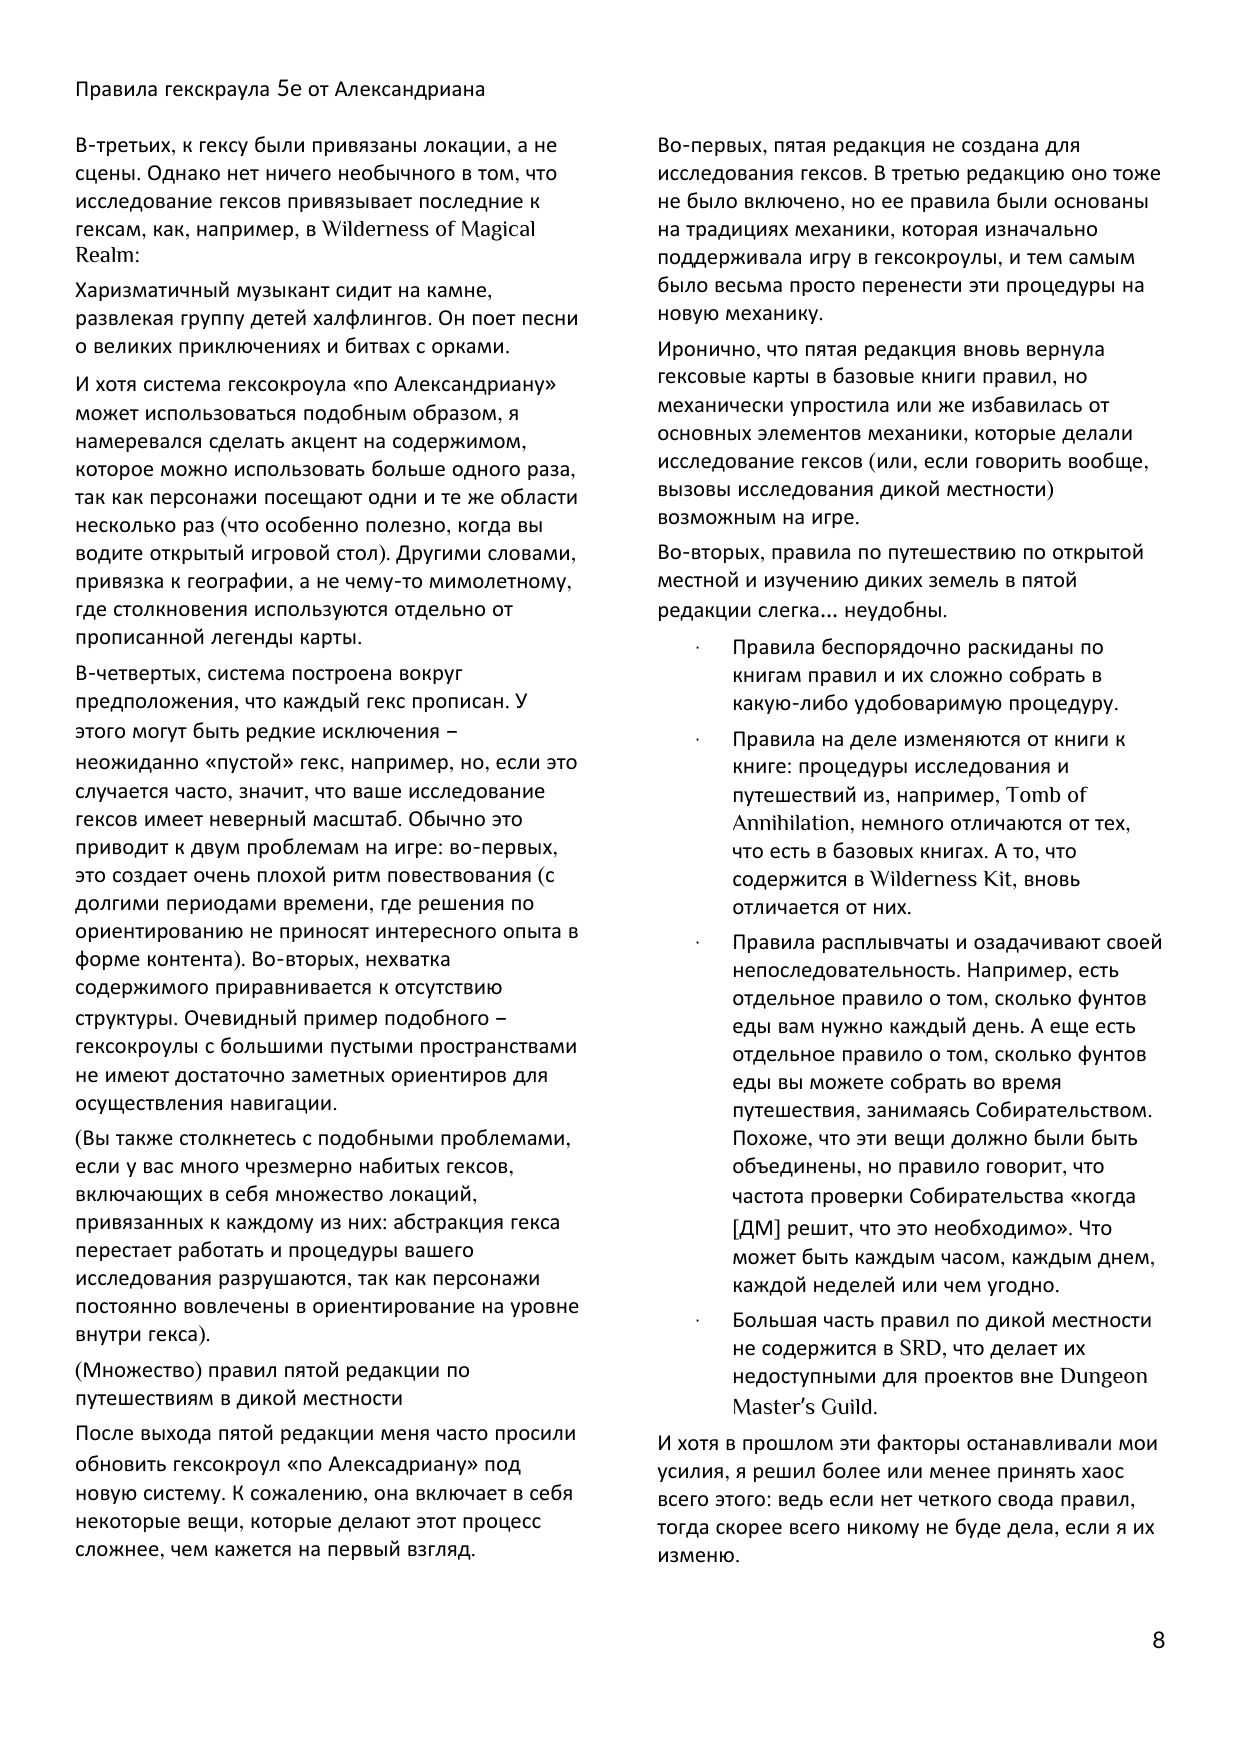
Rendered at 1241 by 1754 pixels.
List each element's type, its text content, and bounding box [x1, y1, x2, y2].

text (Множество) правил пятой редакции по путешествиям в дикой местности [75, 1355, 583, 1411]
list Большая часть правил по дикой местности не содержится в SRD, что делает их недоступными для проектов вне Dungeon Master’s Guild. [694, 1306, 1165, 1421]
text Иронично, что пятая редакция вновь вернула гексовые карты в базовые книги правил, но механически упростила или же избавилась от основных элементов механики, которые делали исследование гексов (или, если говорить вообще, вызовы исследования дикой местности) возможным на игре. [657, 334, 1165, 530]
text Харизматичный музыкант сидит на камне, развлекая группу детей халфлингов. Он поет песни о великих приключениях и битвах с орками. [75, 275, 583, 359]
text Во-вторых, правила по путешествию по открытой местной и изучению диких земель в пятой редакции слегка… неудобны. [657, 537, 1165, 624]
text В-третьих, к гексу были привязаны локации, а не сцены. Однако нет ничего необычного в том, что исследование гексов привязывает последние к гексам, как, например, в Wilderness of Magical Realm: [75, 130, 583, 268]
text После выхода пятой редакции меня часто просили обновить гексокроул «по Алексадриану» под новую систему. К сожалению, она включает в себя некоторые вещи, которые делают этот процесс сложнее, чем кажется на первый взгляд. [75, 1418, 583, 1562]
text Во-первых, пятая редакция не создана для исследования гексов. В третью редакцию оно тоже не было включено, но ее правила были основаны на традициях механики, которая изначально поддерживала игру в гексокроулы, и тем самым было весьма просто перенести эти процедуры на новую механику. [657, 130, 1165, 326]
list Правила на деле изменяются от книги к книге: процедуры исследования и путешествий из, например, Tomb of Annihilation, немного отличаются от тех, что есть в базовых книгах. А то, что содержится в Wilderness Kit, вновь отличается от них. [694, 724, 1165, 920]
list Правила беспорядочно раскиданы по книгам правил и их сложно собрать в какую-либо удобоваримую процедуру. [694, 632, 1165, 716]
list Правила расплывчаты и озадачивают своей непоследовательность. Например, есть отдельное правило о том, сколько фунтов еды вам нужно каждый день. А еще есть отдельное правило о том, сколько фунтов еды вы можете собрать во время путешествия, занимаясь Собирательством. Похоже, что эти вещи должно были быть объединены, но правило говорит, что частота проверки Собирательства «когда [ДМ] решит, что это необходимо». Что может быть каждым часом, каждым днем, каждой неделей или чем угодно. [694, 927, 1165, 1298]
text В-четвертых, система построена вокруг предположения, что каждый гекс прописан. У этого могут быть редкие исключения – неожиданно «пустой» гекс, например, но, если это случается часто, значит, что ваше исследование гексов имеет неверный масштаб. Обычно это приводит к двум проблемам на игре: во-первых, это создает очень плохой ритм повествования (с долгими периодами времени, где решения по ориентированию не приносят интересного опыта в форме контента). Во-вторых, нехватка содержимого приравнивается к отсутствию структуры. Очевидный пример подобного – гексокроулы с большими пустыми пространствами не имеют достаточно заметных ориентиров для осуществления навигации. [75, 658, 583, 1116]
text И хотя в прошлом эти факторы останавливали мои усилия, я решил более или менее принять хаос всего этого: ведь если нет четкого свода правил, тогда скорее всего никому не буде дела, если я их изменю. [657, 1428, 1165, 1568]
text (Вы также столкнетесь с подобными проблемами, если у вас много чрезмерно набитых гексов, включающих в себя множество локаций, привязанных к каждому из них: абстракция гекса перестает работать и процедуры вашего исследования разрушаются, так как персонажи постоянно вовлечены в ориентирование на уровне внутри гекса). [75, 1123, 583, 1347]
text И хотя система гексокроула «по Александриану» может использоваться подобным образом, я намеревался сделать акцент на содержимом, которое можно использовать больше одного раза, так как персонажи посещают одни и те же области несколько раз (что особенно полезно, когда вы водите открытый игровой стол). Другими словами, привязка к географии, а не чему-то мимолетному, где столкновения используются отдельно от прописанной легенды карты. [75, 367, 583, 650]
